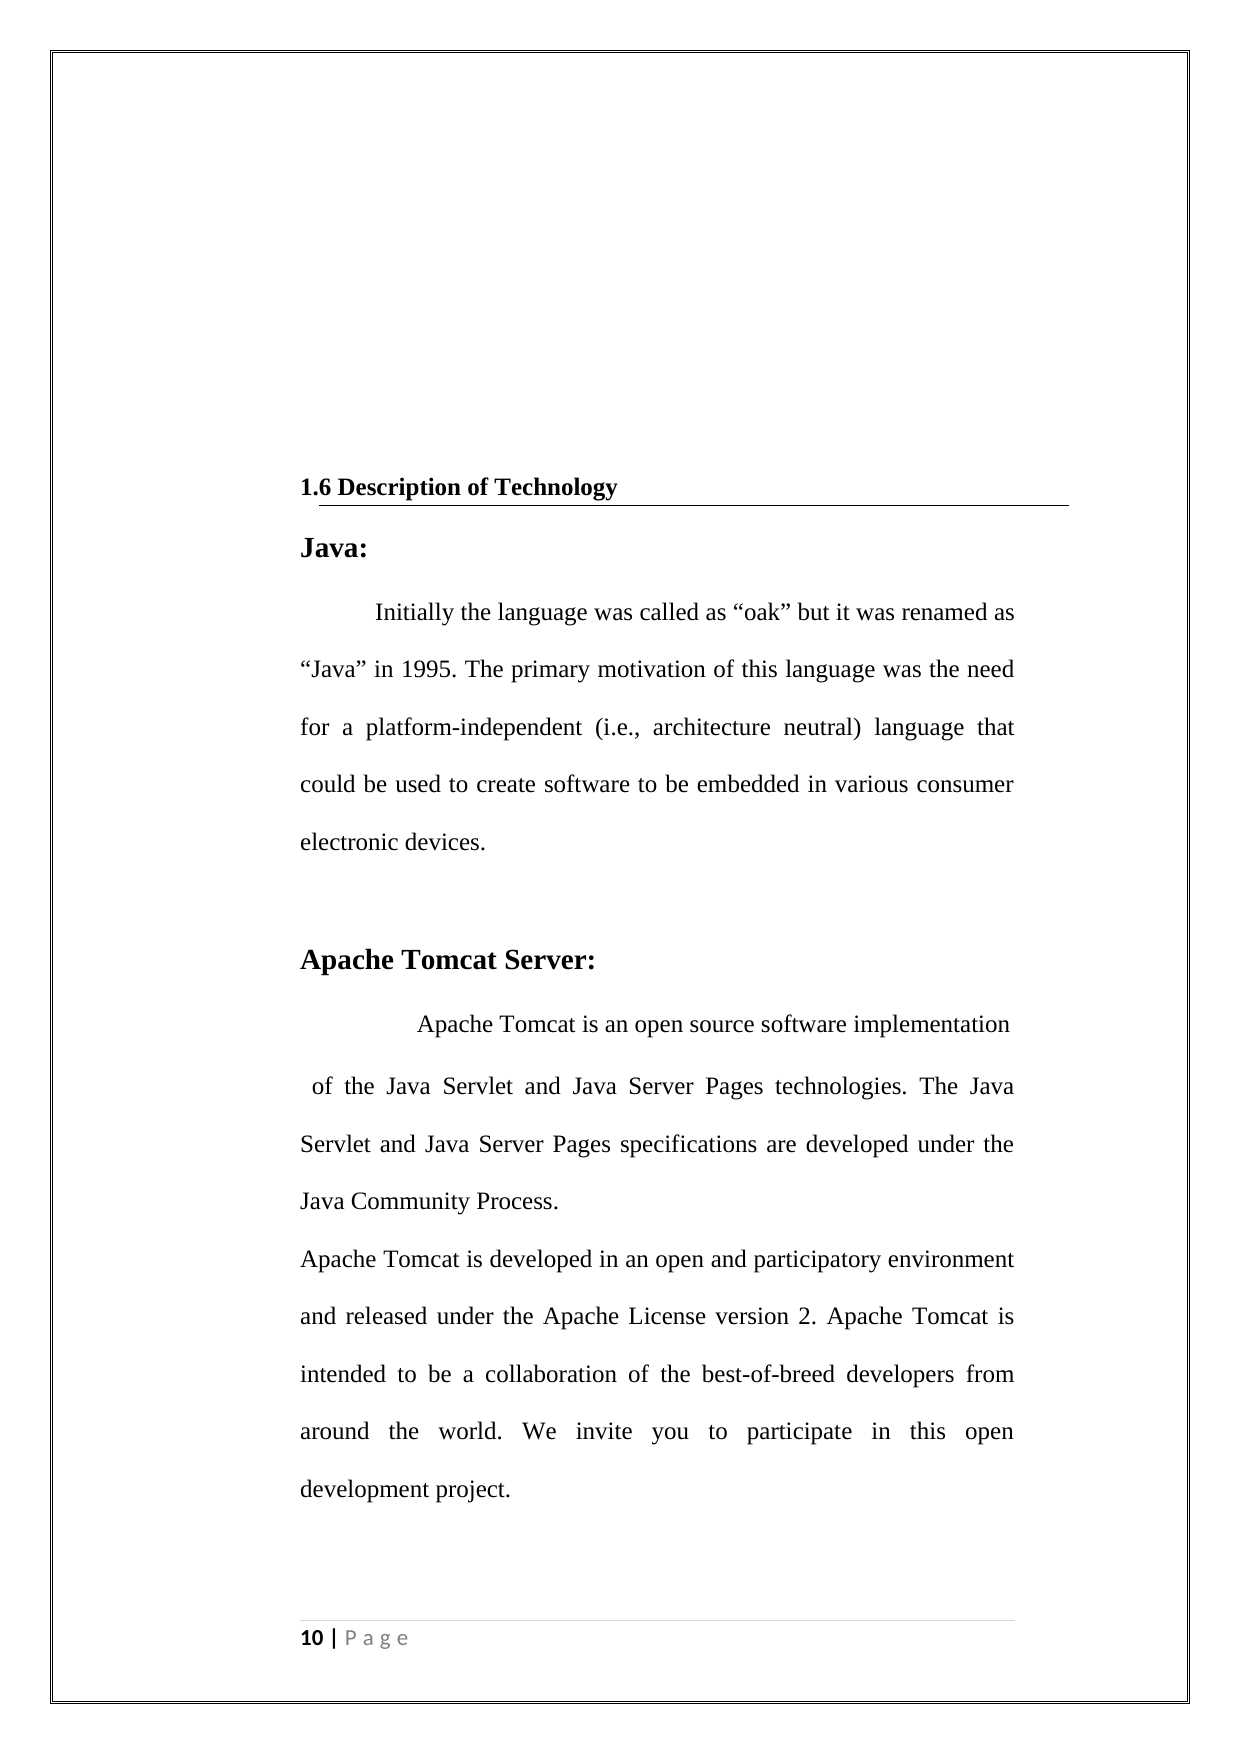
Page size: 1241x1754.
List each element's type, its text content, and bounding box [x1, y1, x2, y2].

text Initially the language was called as “oak” but it was renamed as “Java” in 1995. The primary motivation of this language was the need for a platform-independent (i.e., architecture neutral) language that could be used to create software to be embedded in various consumer electronic devices. [300, 597, 1015, 856]
text Apache Tomcat is an open source software implementation [300, 1009, 1015, 1038]
text of the Java Servlet and Java Server Pages technologies. The Java Servlet and Java Server Pages specifications are developed under the Java Community Process. [300, 1071, 1015, 1215]
text Apache Tomcat is developed in an open and participatory environment and released under the Apache License version 2. Apache Tomcat is intended to be a collaboration of the best-of-breed developers from around the world. We invite you to participate in this open development project. [300, 1244, 1015, 1503]
list Description of Technology [300, 472, 1015, 501]
text Java: [300, 530, 1015, 563]
text Apache Tomcat Server: [300, 942, 1015, 976]
